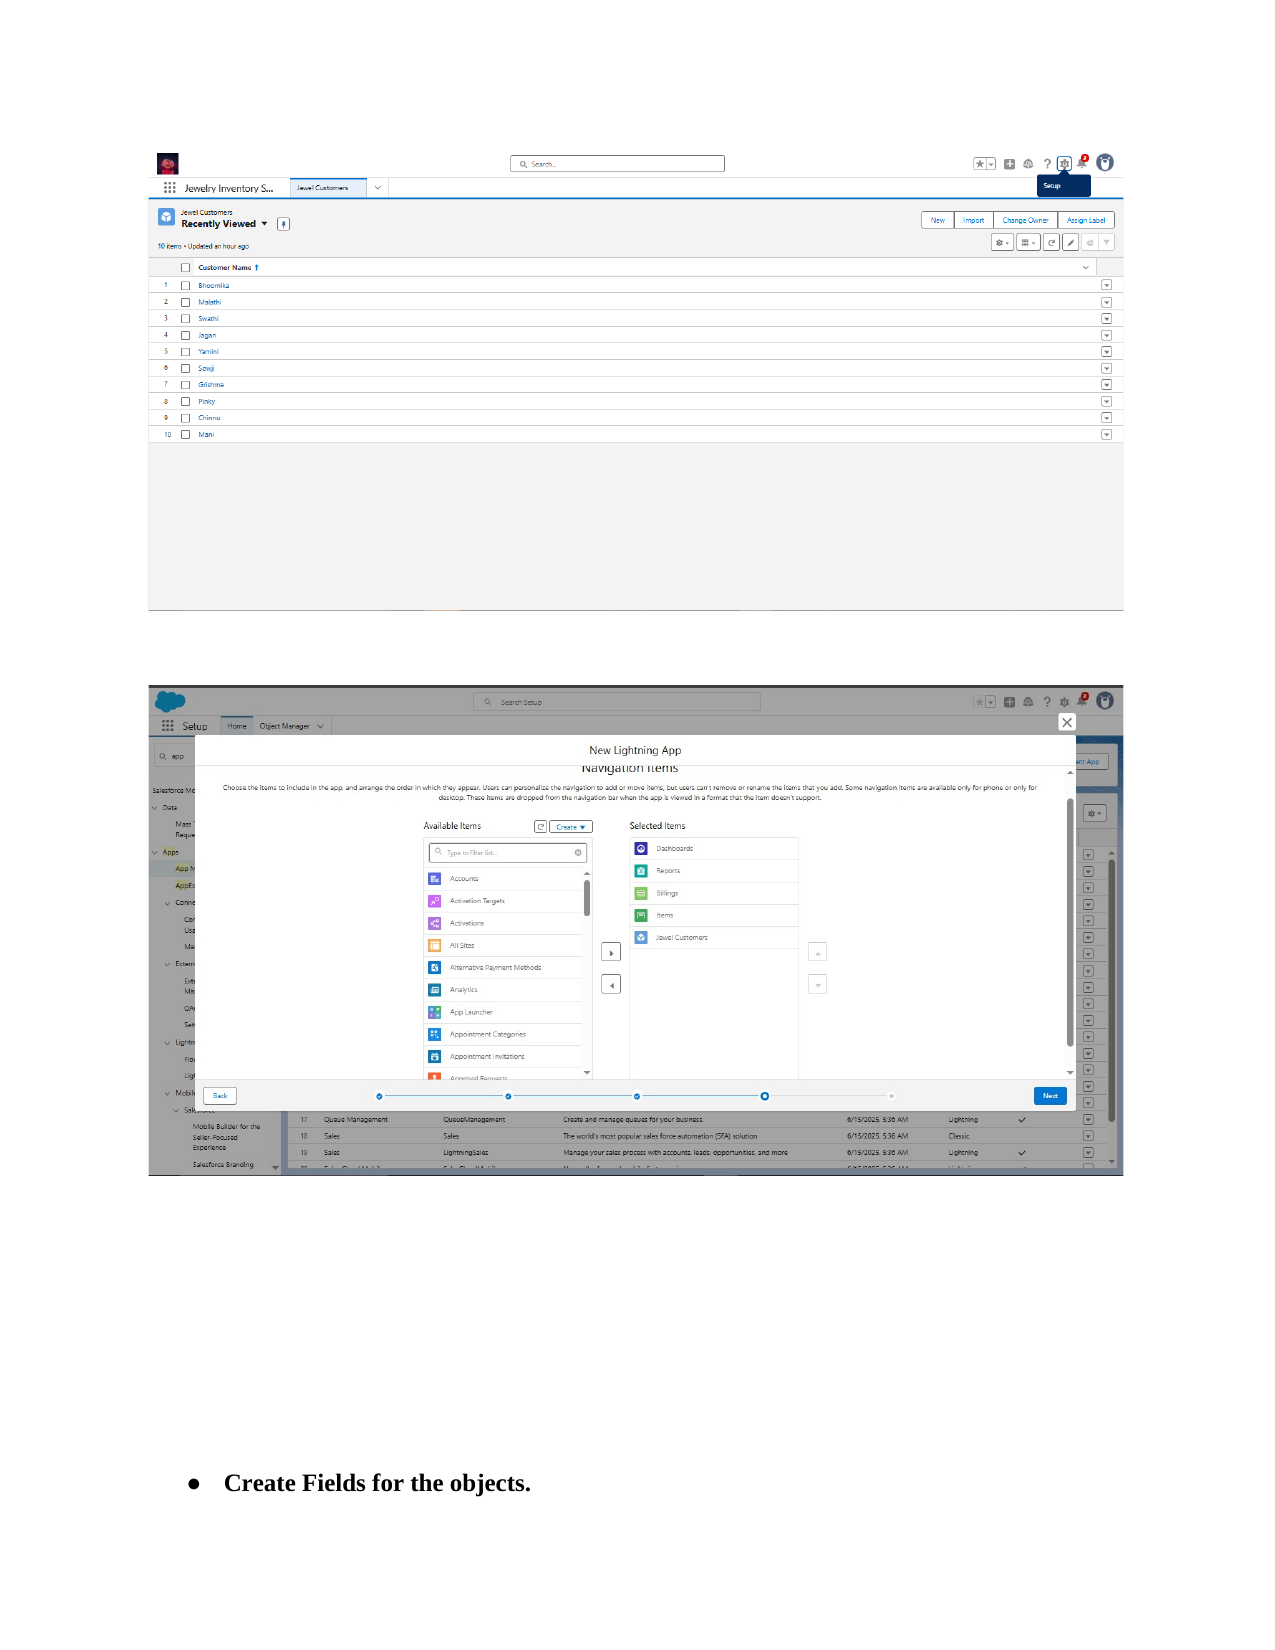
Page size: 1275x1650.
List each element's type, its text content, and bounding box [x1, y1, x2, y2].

list Create Fields for the objects. [186, 1468, 1162, 1497]
picture [148, 685, 1124, 1176]
picture [148, 150, 1124, 611]
